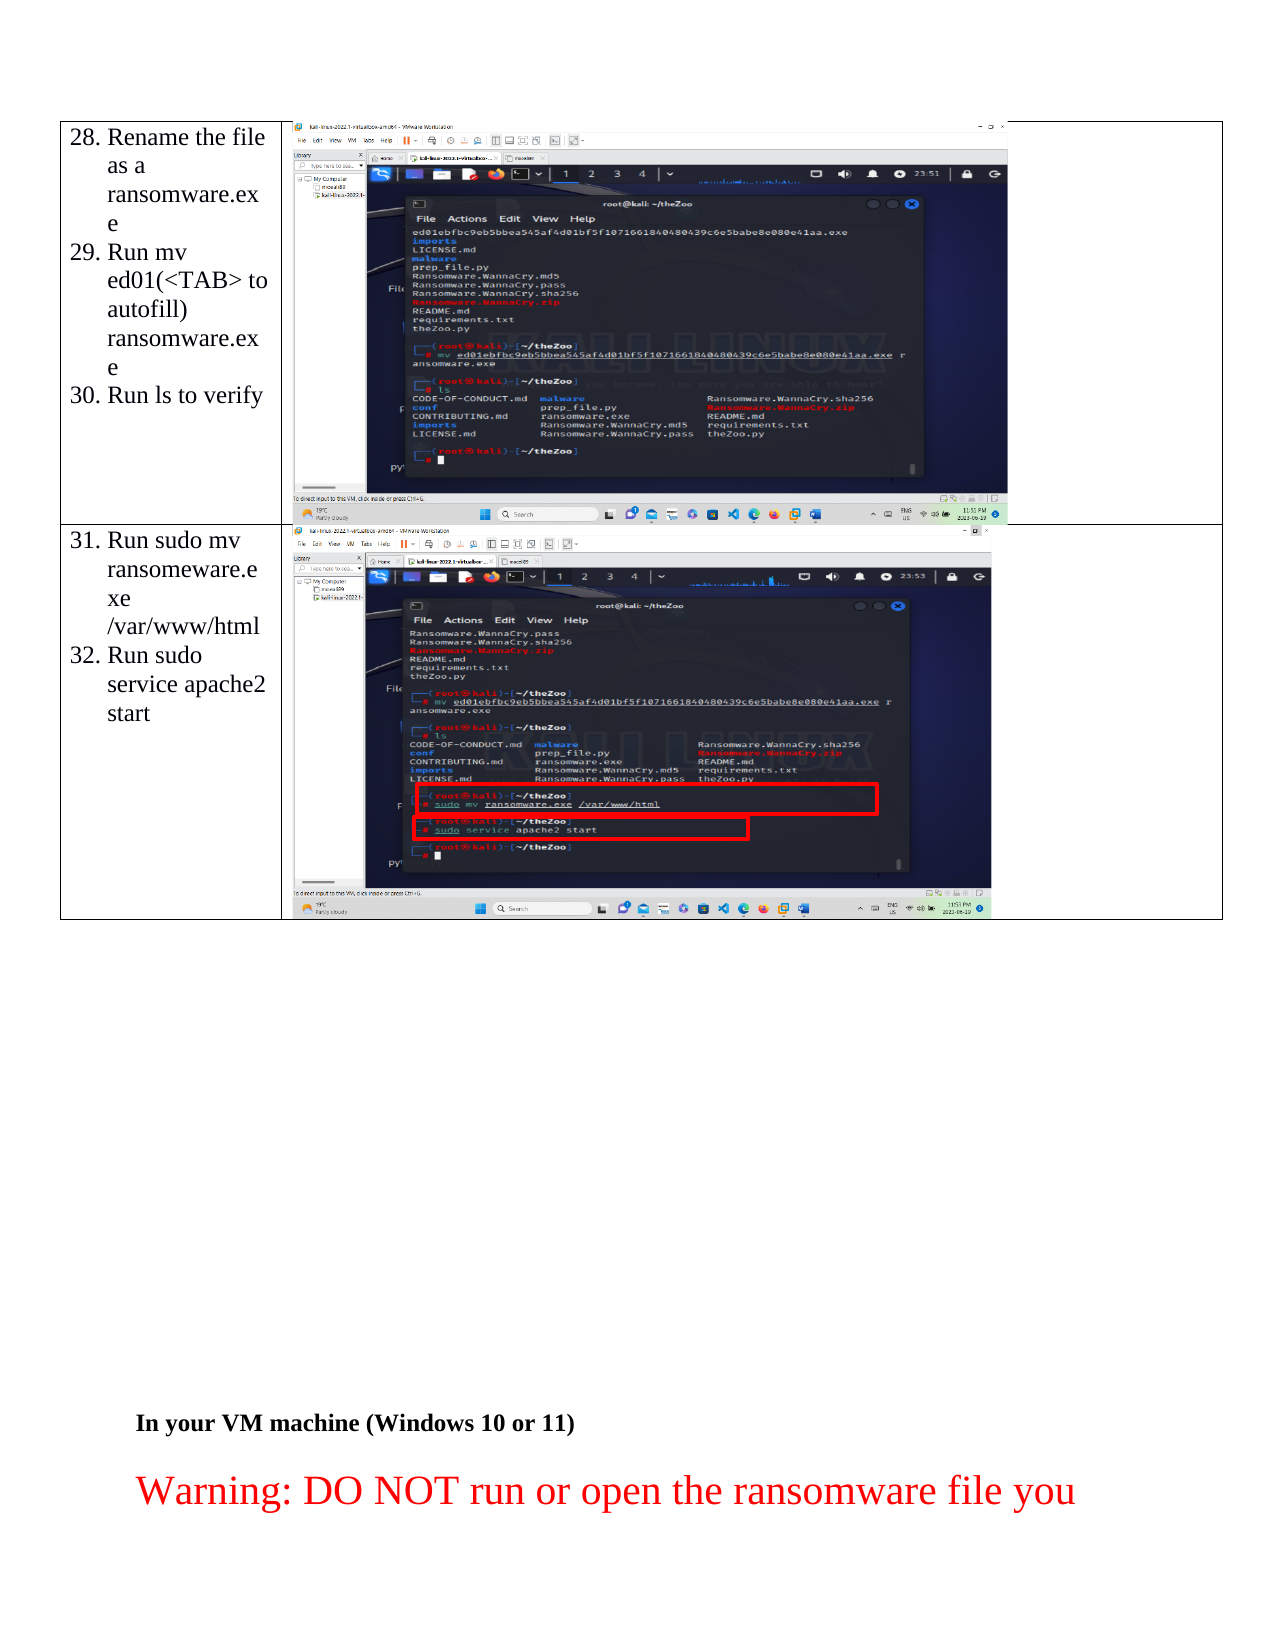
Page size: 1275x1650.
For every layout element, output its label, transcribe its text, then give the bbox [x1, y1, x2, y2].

table_cell Run sudo mv ransomeware.exe /var/www/html Run sudo service apache2 start [61, 525, 281, 918]
table_cell Rename the file as a ransomware.exe Run mv ed01(<TAB> to autofill) ransomware.exe Run ls to verify [61, 122, 281, 524]
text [135, 1466, 1135, 1514]
table_cell [992, 525, 1222, 918]
text In your VM machine (Windows 10 or 11) [135, 1408, 1135, 1437]
picture [292, 121, 1008, 919]
table_cell [282, 525, 292, 918]
table_cell [1008, 122, 1222, 524]
table_cell [282, 122, 292, 524]
